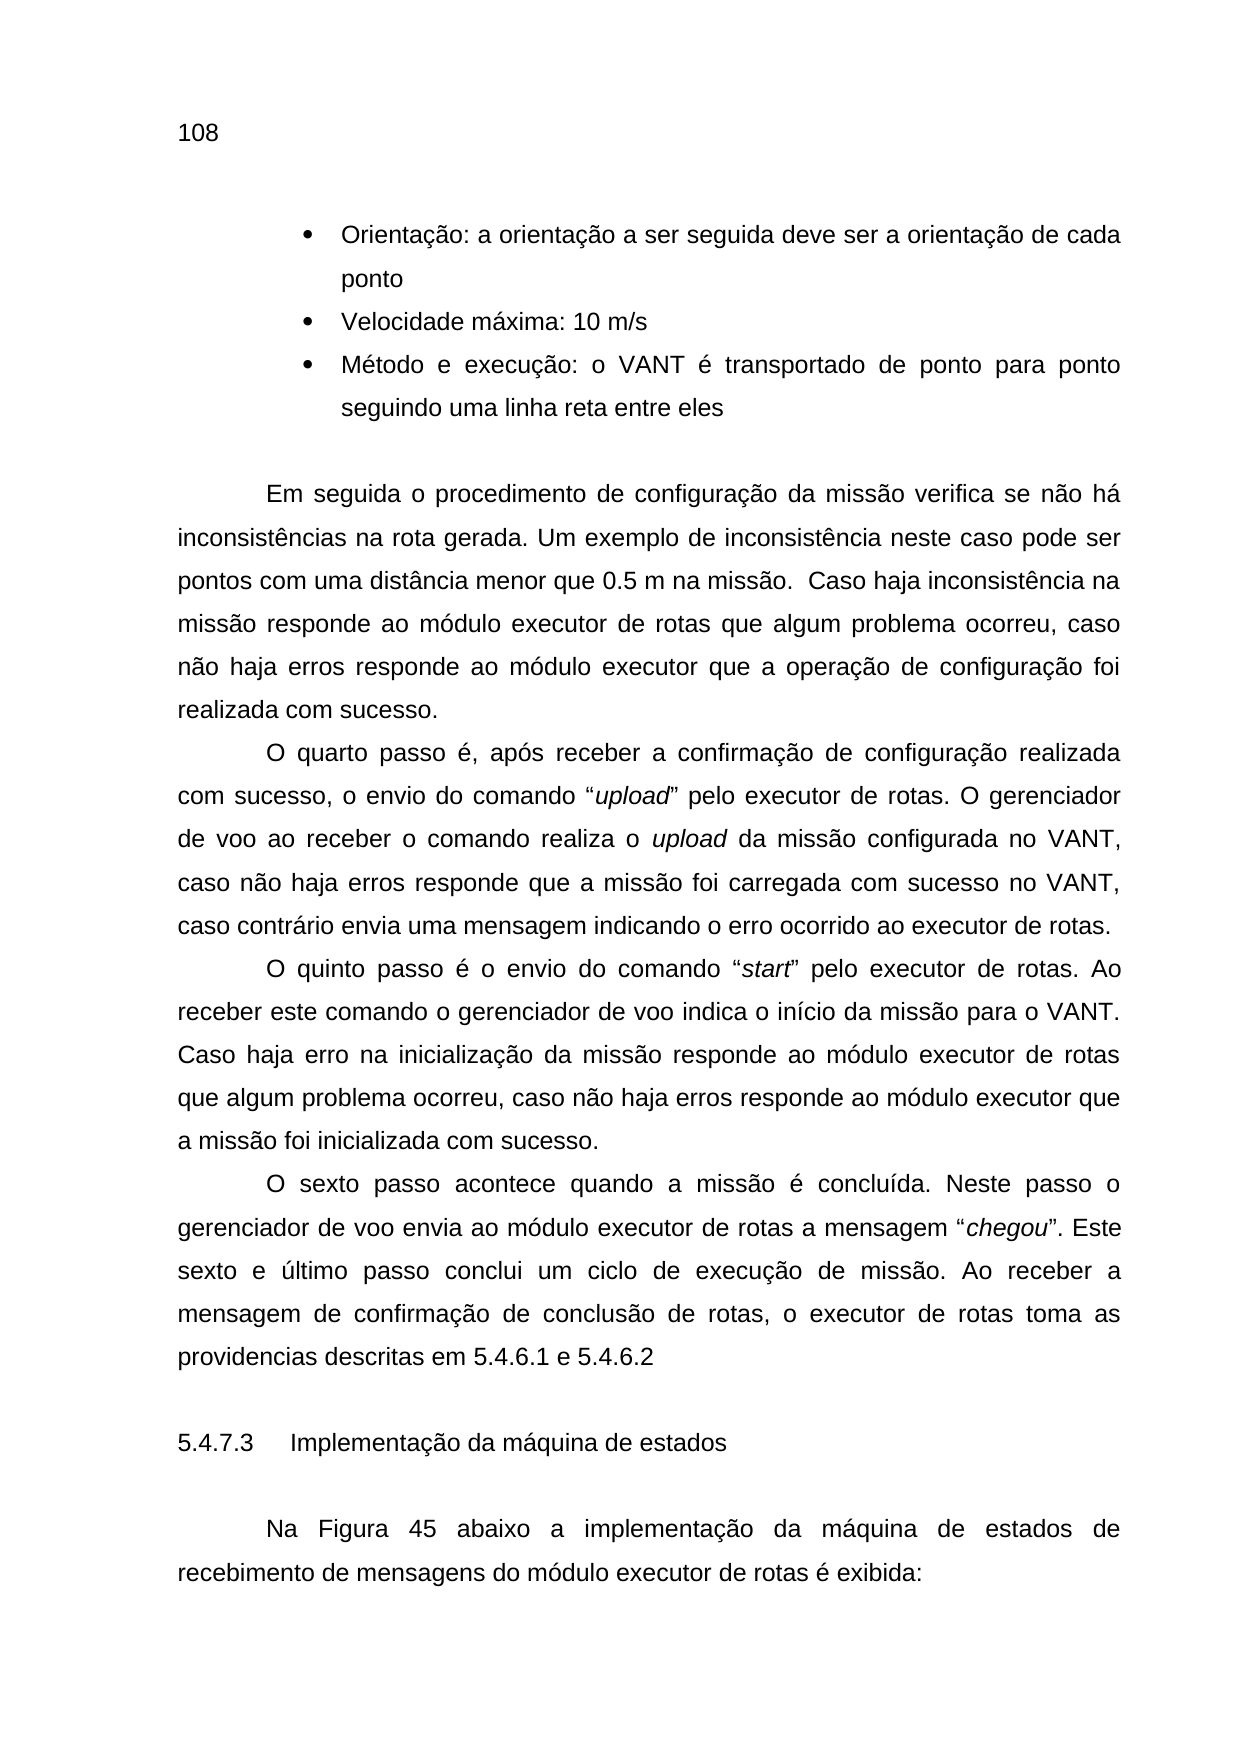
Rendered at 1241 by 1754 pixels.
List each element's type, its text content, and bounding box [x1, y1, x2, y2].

text Em seguida o procedimento de configuração da missão verifica se não há inconsistências na rota gerada. Um exemplo de inconsistência neste caso pode ser pontos com uma distância menor que 0.5 m na missão. Caso haja inconsistência na missão responde ao módulo executor de rotas que algum problema ocorreu, caso não haja erros responde ao módulo executor que a operação de configuração foi realizada com sucesso. [177, 479, 1122, 724]
list Orientação: a orientação a ser seguida deve ser a orientação de cada ponto [303, 220, 1122, 292]
list Método e execução: o VANT é transportado de ponto para ponto seguindo uma linha reta entre eles [303, 350, 1122, 422]
list Velocidade máxima: 10 m/s [303, 307, 1122, 336]
text Na Figura 45 abaixo a implementação da máquina de estados de recebimento de mensagens do módulo executor de rotas é exibida: [177, 1514, 1122, 1586]
subtitle Implementação da máquina de estados [177, 1428, 1122, 1457]
text O sexto passo acontece quando a missão é concluída. Neste passo o gerenciador de voo envia ao módulo executor de rotas a mensagem “chegou”. Este sexto e último passo conclui um ciclo de execução de missão. Ao receber a mensagem de confirmação de conclusão de rotas, o executor de rotas toma as providencias descritas em 5.4.6.1 e 5.4.6.2 [177, 1169, 1122, 1371]
text O quarto passo é, após receber a confirmação de configuração realizada com sucesso, o envio do comando “upload” pelo executor de rotas. O gerenciador de voo ao receber o comando realiza o upload da missão configurada no VANT, caso não haja erros responde que a missão foi carregada com sucesso no VANT, caso contrário envia uma mensagem indicando o erro ocorrido ao executor de rotas. [177, 738, 1122, 939]
text O quinto passo é o envio do comando “start” pelo executor de rotas. Ao receber este comando o gerenciador de voo indica o início da missão para o VANT. Caso haja erro na inicialização da missão responde ao módulo executor de rotas que algum problema ocorreu, caso não haja erros responde ao módulo executor que a missão foi inicializada com sucesso. [177, 954, 1122, 1155]
